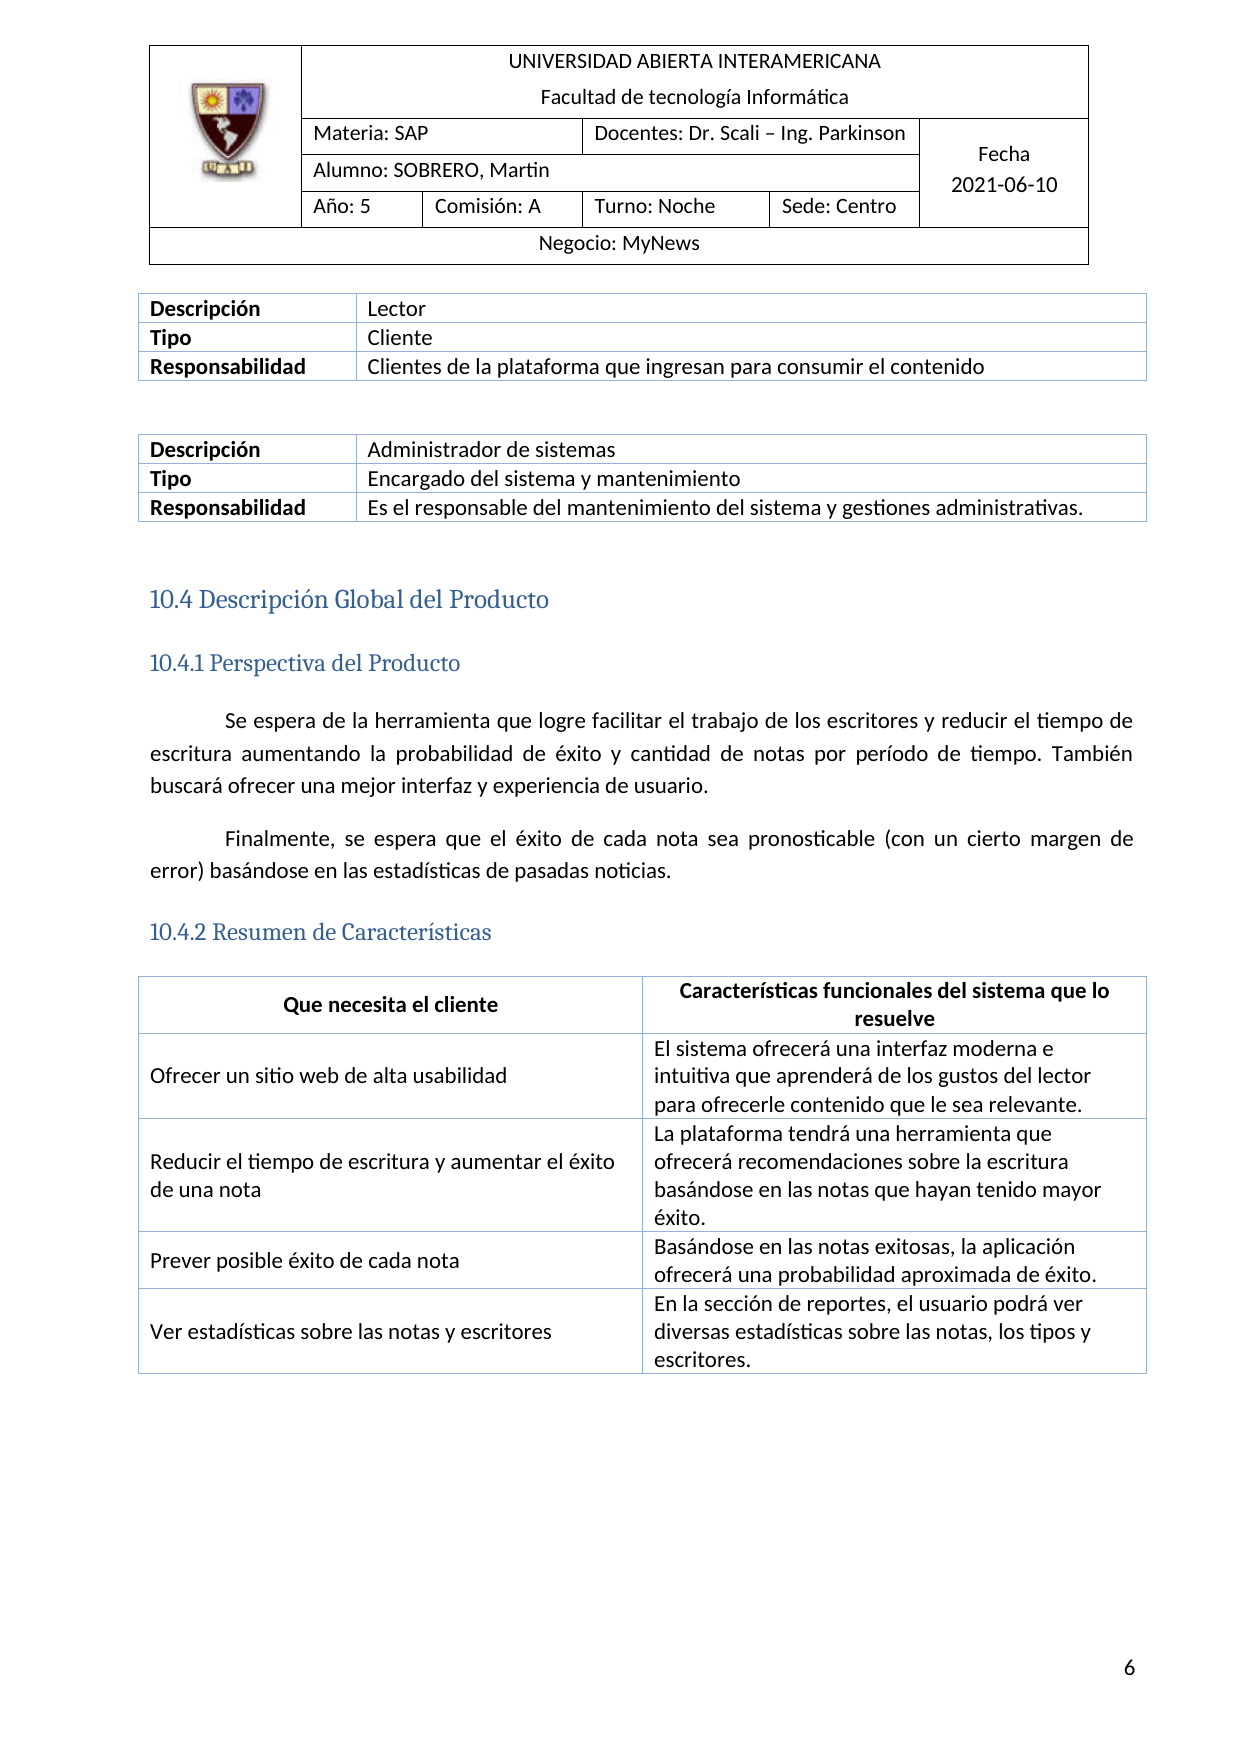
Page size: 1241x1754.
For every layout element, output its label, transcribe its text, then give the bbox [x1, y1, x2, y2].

table_header Características funcionales del sistema que lo resuelve [643, 977, 1146, 1033]
table_header Lector [357, 294, 1146, 322]
table_cell Ver estadísticas sobre las notas y escritores [139, 1289, 642, 1373]
table_cell Ofrecer un sitio web de alta usabilidad [139, 1034, 642, 1118]
text Se espera de la herramienta que logre facilitar el trabajo de los escritores y reducir el tiempo de escritura aumentando la probabilidad de éxito y cantidad de notas por período de tiempo. También buscará ofrecer una mejor interfaz y experiencia de usuario. [150, 707, 1135, 799]
table_header Administrador de sistemas [357, 435, 1146, 463]
table_header Que necesita el cliente [139, 977, 642, 1033]
table_cell Reducir el tiempo de escritura y aumentar el éxito de una nota [139, 1119, 642, 1231]
table_cell El sistema ofrecerá una interfaz moderna e intuitiva que aprenderá de los gustos del lector para ofrecerle contenido que le sea relevante. [643, 1034, 1146, 1118]
subtitle 10.4 Descripción Global del Producto [150, 584, 1135, 615]
table_header Descripción [139, 294, 356, 322]
table_cell En la sección de reportes, el usuario podrá ver diversas estadísticas sobre las notas, los tipos y escritores. [643, 1289, 1146, 1373]
subtitle 10.4.1 Perspectiva del Producto [150, 648, 1135, 677]
subtitle 10.4.2 Resumen de Características [150, 917, 1135, 946]
table_cell Responsabilidad [139, 493, 356, 521]
table_cell Cliente [357, 323, 1146, 351]
table_cell Basándose en las notas exitosas, la aplicación ofrecerá una probabilidad aproximada de éxito. [643, 1232, 1146, 1288]
table_cell Encargado del sistema y mantenimiento [357, 464, 1146, 492]
text Finalmente, se espera que el éxito de cada nota sea pronosticable (con un cierto margen de error) basándose en las estadísticas de pasadas noticias. [150, 824, 1135, 884]
table_cell La plataforma tendrá una herramienta que ofrecerá recomendaciones sobre la escritura basándose en las notas que hayan tenido mayor éxito. [643, 1119, 1146, 1231]
table_cell Tipo [139, 464, 356, 492]
table_header Descripción [139, 435, 356, 463]
picture [177, 74, 278, 187]
table_cell Clientes de la plataforma que ingresan para consumir el contenido [357, 352, 1146, 380]
table_cell Es el responsable del mantenimiento del sistema y gestiones administrativas. [357, 493, 1146, 521]
table_cell Responsabilidad [139, 352, 356, 380]
table_cell Tipo [139, 323, 356, 351]
table_cell Prever posible éxito de cada nota [139, 1232, 642, 1288]
